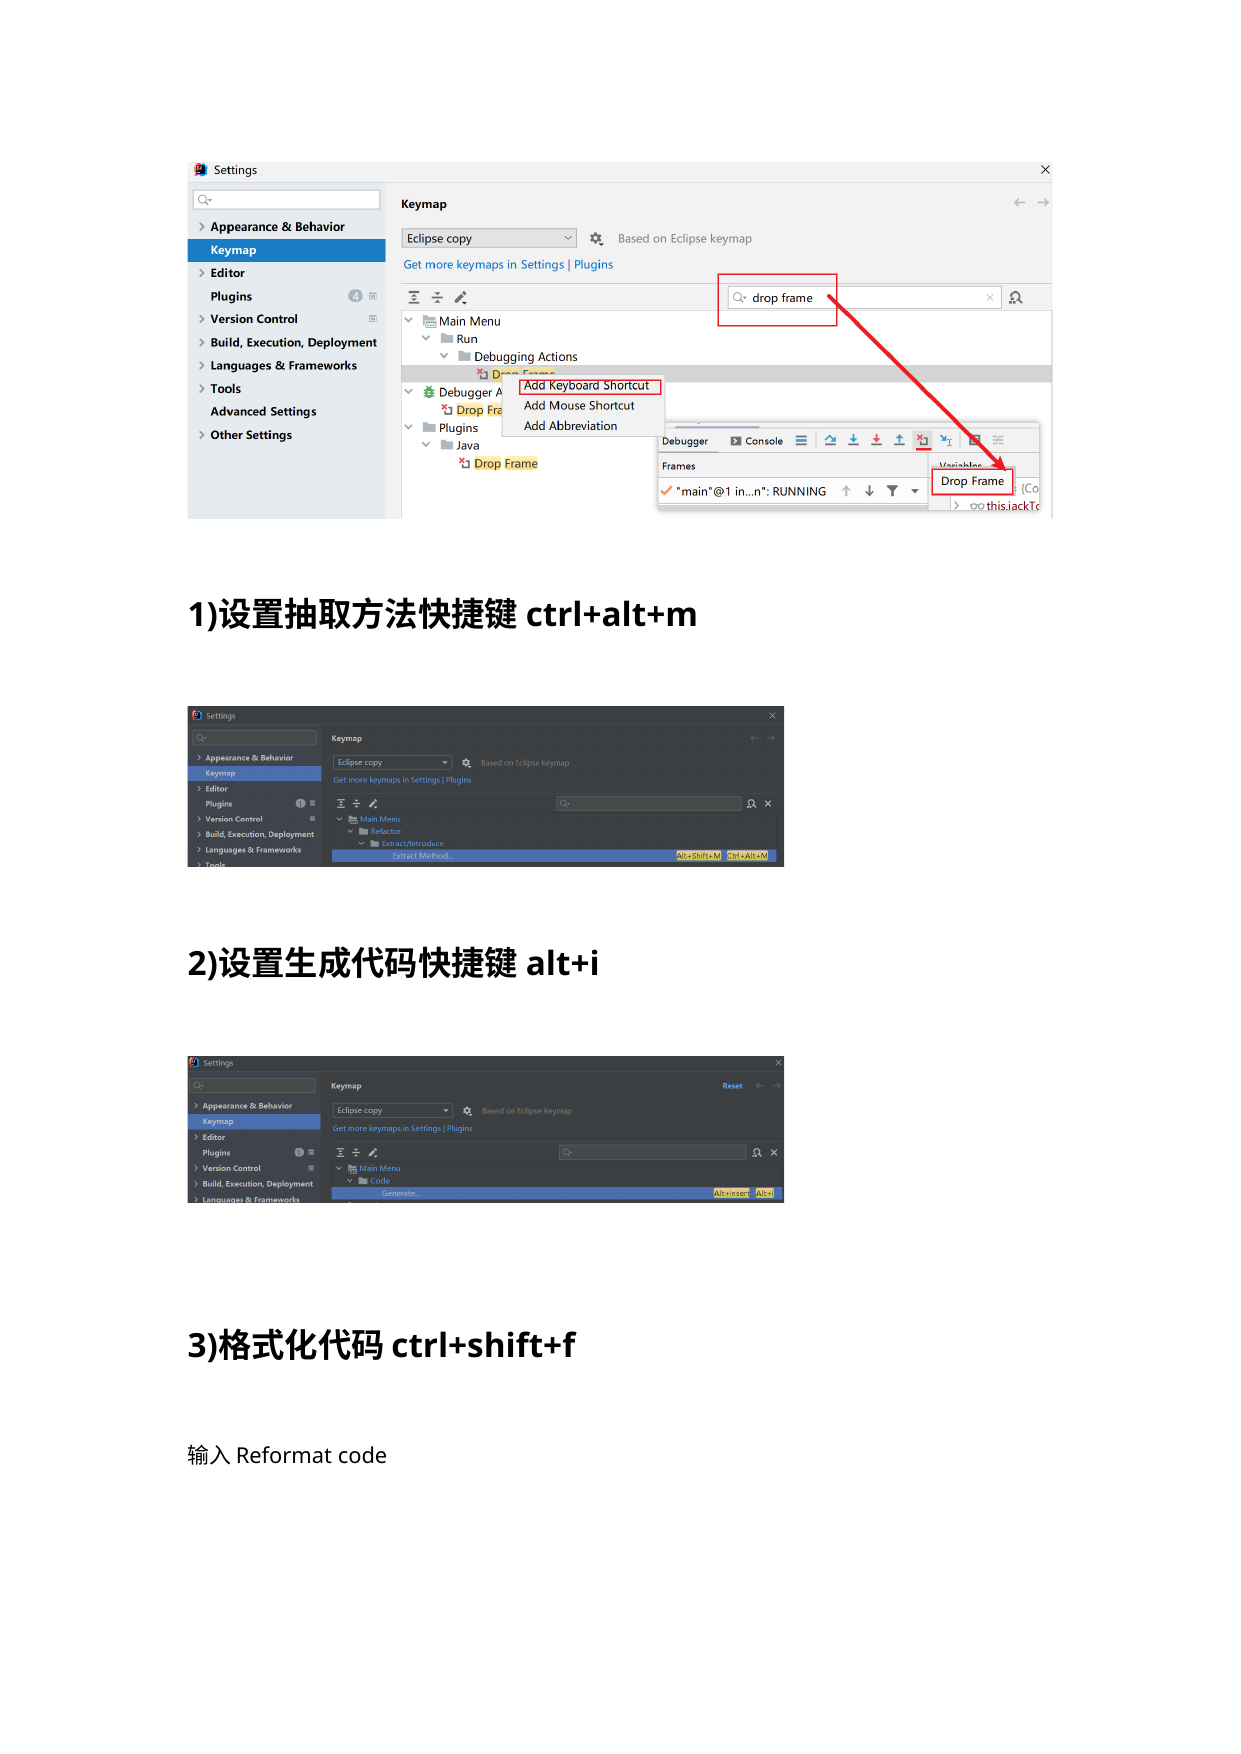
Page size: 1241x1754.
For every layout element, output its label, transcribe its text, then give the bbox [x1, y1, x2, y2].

subtitle 2)设置生成代码快捷键 alt+i [187, 928, 1053, 993]
picture [187, 162, 1053, 519]
picture [187, 706, 785, 867]
subtitle 1)设置抽取方法快捷键 ctrl+alt+m [187, 579, 1053, 644]
subtitle 3)格式化代码ctrl+shift+f [187, 1311, 1053, 1376]
picture [187, 1056, 785, 1203]
text 输入Reformat code [187, 1438, 1053, 1470]
